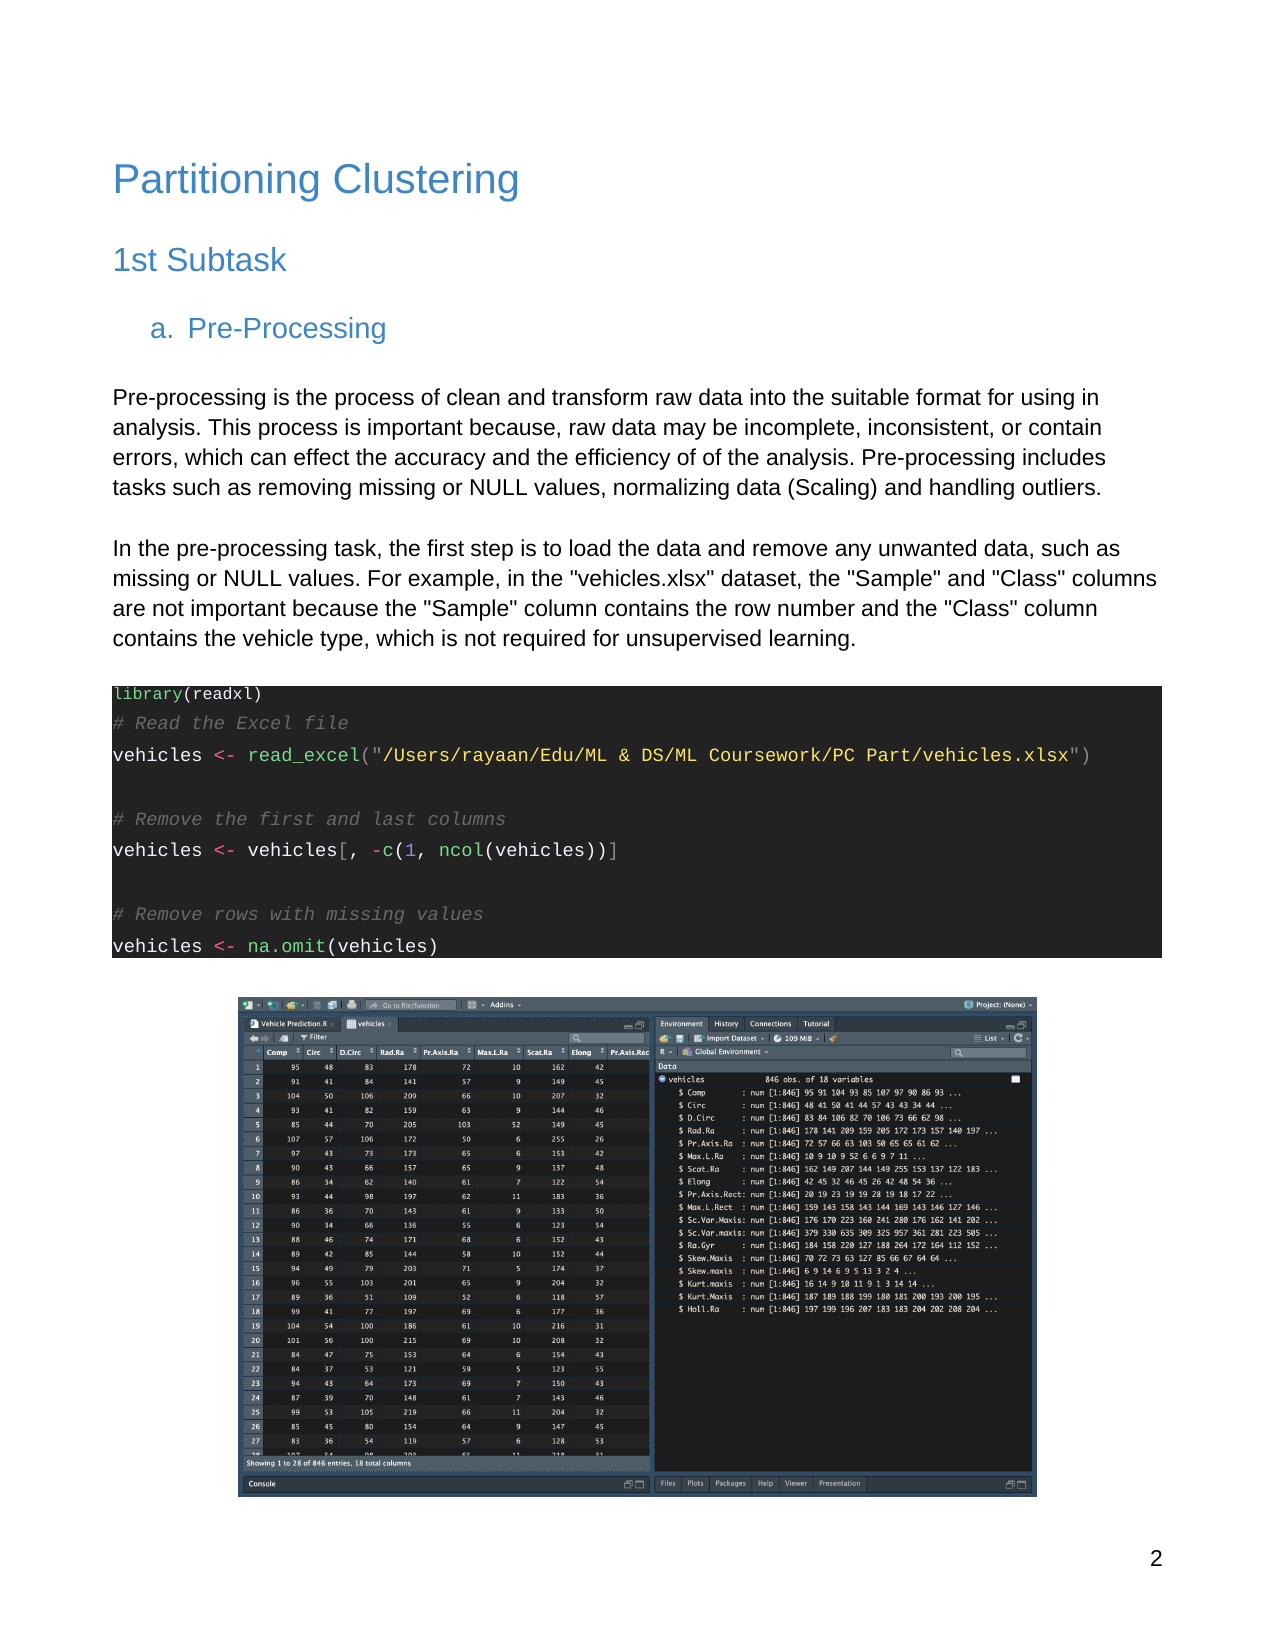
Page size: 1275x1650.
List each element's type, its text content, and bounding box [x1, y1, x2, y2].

text vehicles <- vehicles[, -c(1, ncol(vehicles))] [112, 841, 1162, 862]
text vehicles <- read_excel("/Users/rayaan/Edu/ML & DS/ML Coursework/PC Part/vehicles.xlsx") [112, 746, 1162, 767]
text library(readxl) [112, 686, 1162, 704]
text # Remove the first and last columns [112, 809, 1162, 831]
subtitle Pre-Processing [150, 311, 1162, 345]
text # Read the Excel file [112, 714, 1162, 735]
subtitle 1st Subtask [112, 239, 1162, 278]
subtitle Partitioning Clustering [112, 154, 1162, 202]
picture [238, 997, 1037, 1497]
text Pre-processing is the process of clean and transform raw data into the suitable format for using in analysis. This process is important because, raw data may be incomplete, inconsistent, or contain errors, which can effect the accuracy and the efficiency of of the analysis. Pre-processing includes tasks such as removing missing or NULL values, normalizing data (Scaling) and handling outliers. [112, 383, 1162, 500]
text vehicles <- na.omit(vehicles) [112, 937, 1162, 958]
text # Remove rows with missing values [112, 905, 1162, 926]
text In the pre-processing task, the first step is to load the data and remove any unwanted data, such as missing or NULL values. For example, in the "vehicles.xlsx" dataset, the "Sample" and "Class" columns are not important because the "Sample" column contains the row number and the "Class" column contains the vehicle type, which is not required for unsupervised learning. [112, 534, 1162, 651]
